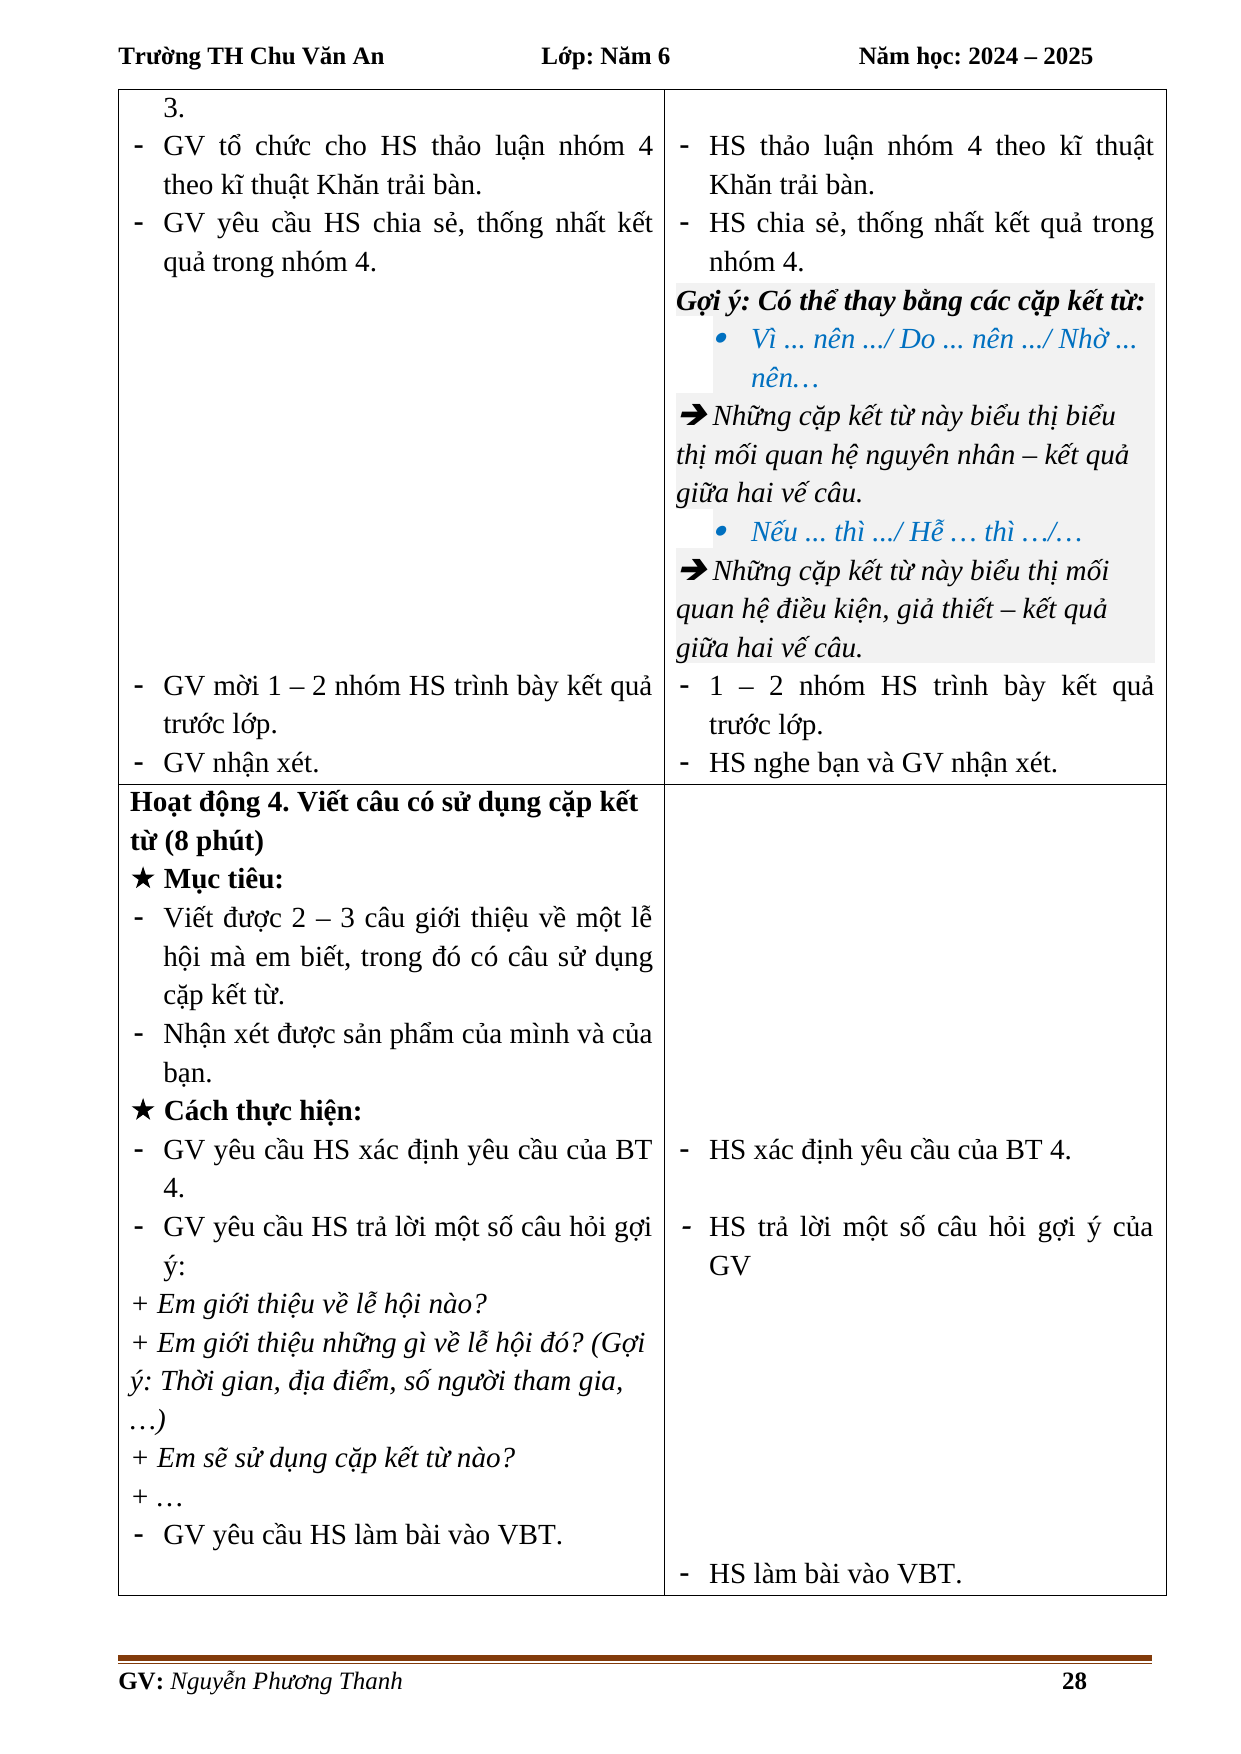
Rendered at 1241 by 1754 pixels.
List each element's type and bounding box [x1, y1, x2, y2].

table_cell [119, 785, 664, 1595]
table_cell [119, 90, 664, 783]
table_cell [665, 90, 1166, 783]
table_cell [665, 785, 1166, 1595]
